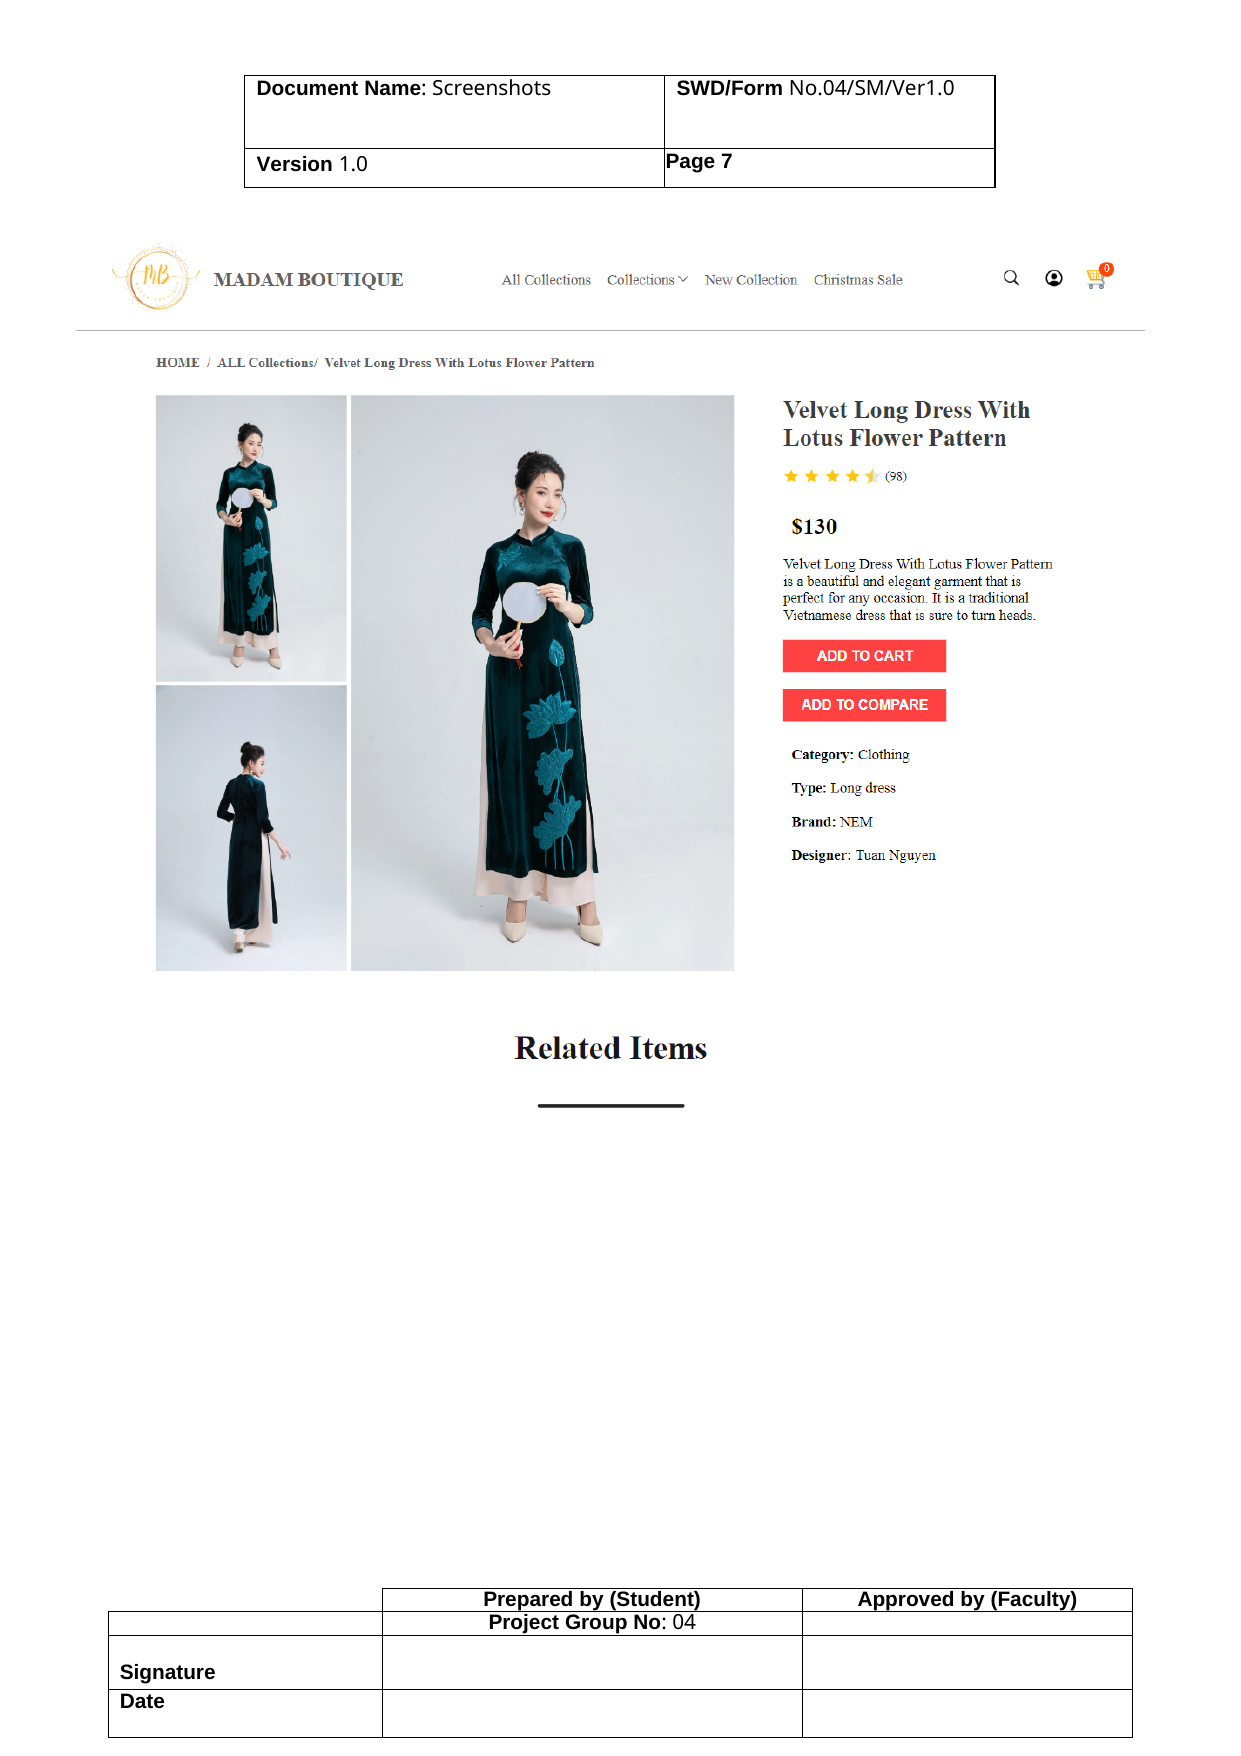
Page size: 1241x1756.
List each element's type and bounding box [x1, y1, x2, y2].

picture [75, 231, 1146, 1145]
